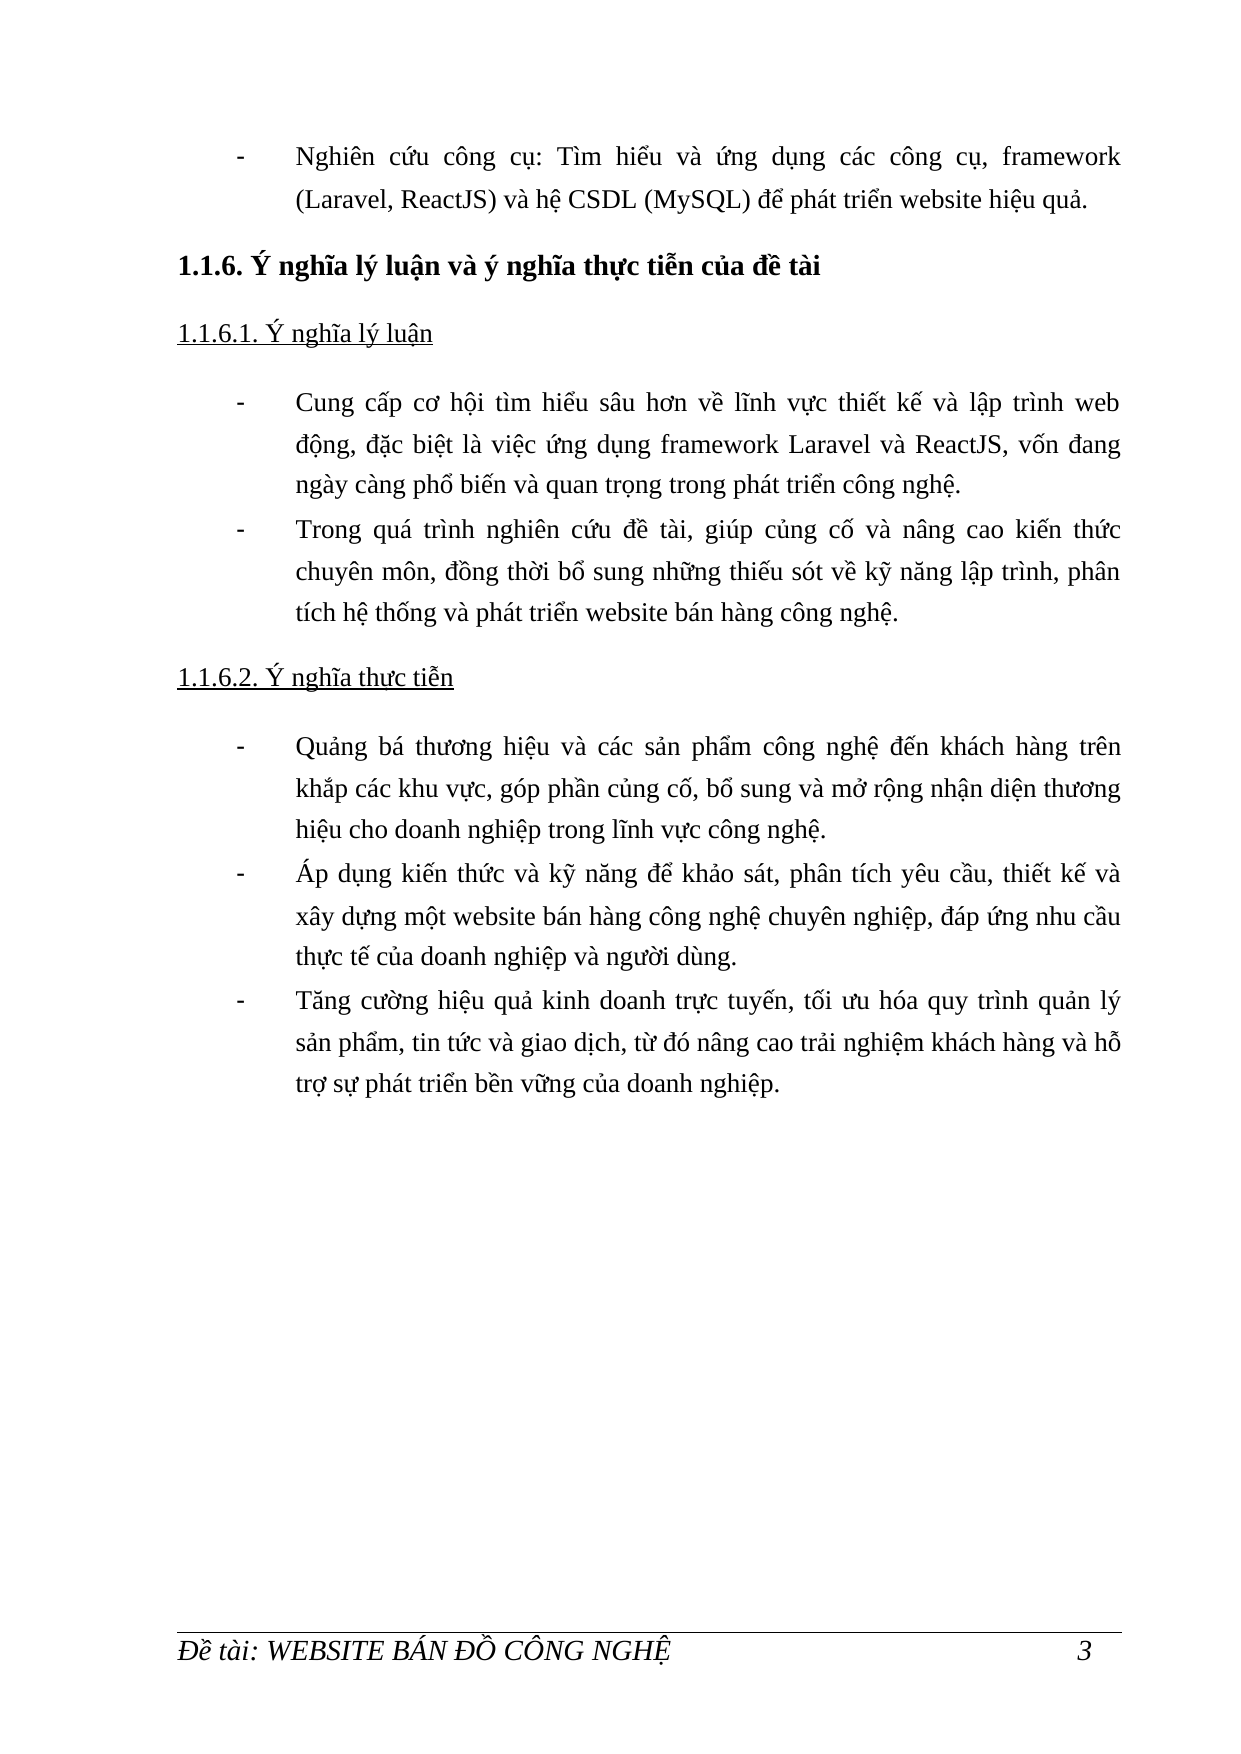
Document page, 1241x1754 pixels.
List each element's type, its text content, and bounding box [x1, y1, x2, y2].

subtitle Ý nghĩa lý luận và ý nghĩa thực tiễn của đề tài [177, 248, 1122, 282]
text Quảng bá thương hiệu và các sản phẩm công nghệ đến khách hàng trên khắp các khu vực, góp phần củng cố, bổ sung và mở rộng nhận diện thương hiệu cho doanh nghiệp trong lĩnh vực công nghệ. [236, 726, 1122, 844]
subtitle Ý nghĩa thực tiễn [177, 661, 1122, 692]
text Áp dụng kiến thức và kỹ năng để khảo sát, phân tích yêu cầu, thiết kế và xây dựng một website bán hàng công nghệ chuyên nghiệp, đáp ứng nhu cầu thực tế của doanh nghiệp và người dùng. [236, 853, 1122, 971]
text Trong quá trình nghiên cứu đề tài, giúp củng cố và nâng cao kiến thức chuyên môn, đồng thời bổ sung những thiếu sót về kỹ năng lập trình, phân tích hệ thống và phát triển website bán hàng công nghệ. [236, 509, 1122, 627]
text Tăng cường hiệu quả kinh doanh trực tuyến, tối ưu hóa quy trình quản lý sản phẩm, tin tức và giao dịch, từ đó nâng cao trải nghiệm khách hàng và hỗ trợ sự phát triển bền vững của doanh nghiệp. [236, 980, 1122, 1098]
subtitle Ý nghĩa lý luận [177, 317, 1122, 348]
text Nghiên cứu công cụ: Tìm hiểu và ứng dụng các công cụ, framework (Laravel, ReactJS) và hệ CSDL (MySQL) để phát triển website hiệu quả. [236, 137, 1122, 214]
text Cung cấp cơ hội tìm hiểu sâu hơn về lĩnh vực thiết kế và lập trình web động, đặc biệt là việc ứng dụng framework Laravel và ReactJS, vốn đang ngày càng phổ biến và quan trọng trong phát triển công nghệ. [236, 382, 1122, 500]
